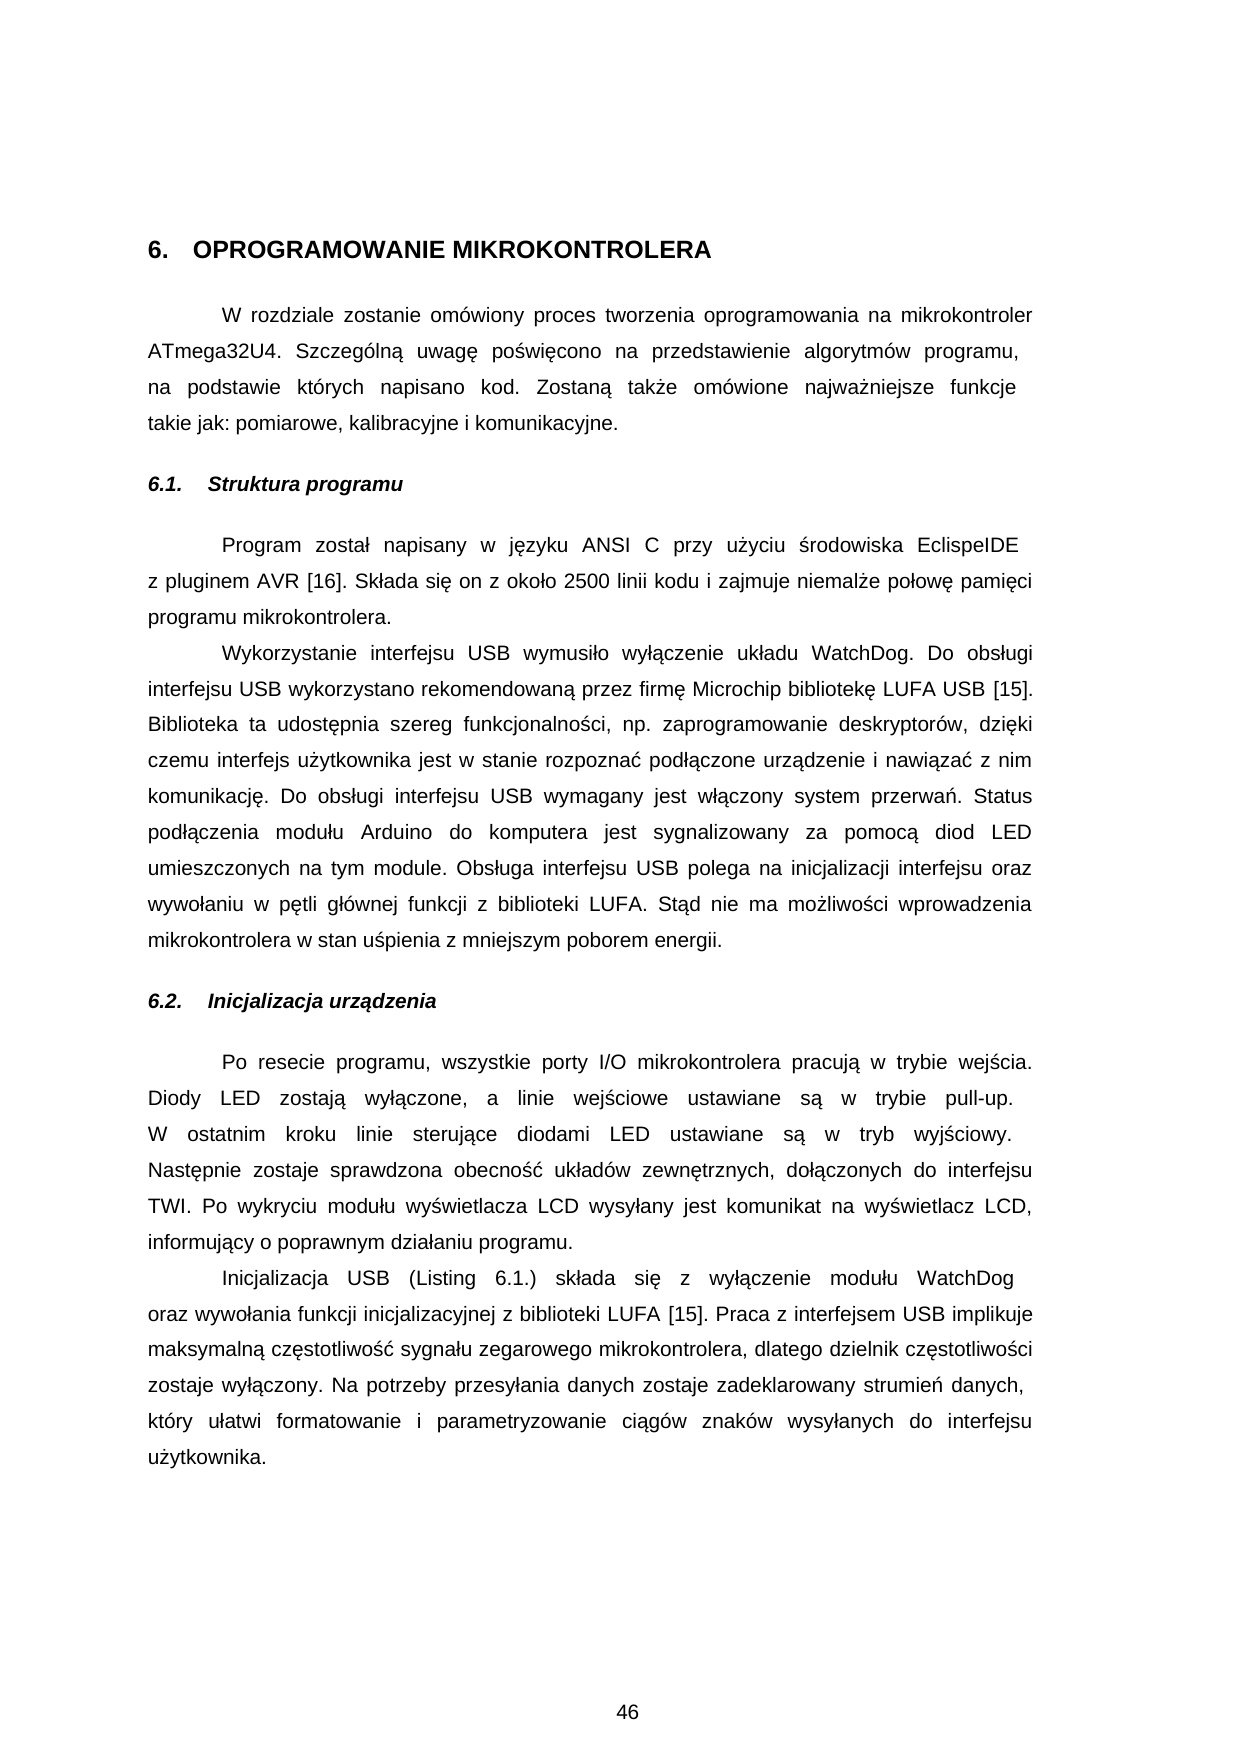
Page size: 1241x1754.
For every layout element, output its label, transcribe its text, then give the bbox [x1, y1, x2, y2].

subtitle Oprogramowanie mikrokontrolera [148, 235, 1033, 263]
subtitle Struktura programu [148, 472, 1033, 496]
text Program został napisany w języku ANSI C przy użyciu środowiska EclispeIDE z pluginem AVR [16]. Składa się on z około 2500 linii kodu i zajmuje niemalże połowę pamięci programu mikrokontrolera. [148, 533, 1033, 628]
text W rozdziale zostanie omówiony proces tworzenia oprogramowania na mikrokontroler ATmega32U4. Szczególną uwagę poświęcono na przedstawienie algorytmów programu, na podstawie których napisano kod. Zostaną także omówione najważniejsze funkcje takie jak: pomiarowe, kalibracyjne i komunikacyjne. [148, 303, 1033, 435]
text Inicjalizacja USB (listing 6.1.) składa się z wyłączenie modułu WatchDog oraz wywołania funkcji inicjalizacyjnej z biblioteki LUFA [15]. Praca z interfejsem USB implikuje maksymalną częstotliwość sygnału zegarowego mikrokontrolera, dlatego dzielnik częstotliwości zostaje wyłączony. Na potrzeby przesyłania danych zostaje zadeklarowany strumień danych, który ułatwi formatowanie i parametryzowanie ciągów znaków wysyłanych do interfejsu użytkownika. [148, 1265, 1033, 1469]
text Wykorzystanie interfejsu USB wymusiło wyłączenie układu WatchDog. Do obsługi interfejsu USB wykorzystano rekomendowaną przez firmę Microchip bibliotekę LUFA USB [15]. Biblioteka ta udostępnia szereg funkcjonalności, np. zaprogramowanie deskryptorów, dzięki czemu interfejs użytkownika jest w stanie rozpoznać podłączone urządzenie i nawiązać z nim komunikację. Do obsługi interfejsu USB wymagany jest włączony system przerwań. Status podłączenia modułu Arduino do komputera jest sygnalizowany za pomocą diod LED umieszczonych na tym module. Obsługa interfejsu USB polega na inicjalizacji interfejsu oraz wywołaniu w pętli głównej funkcji z biblioteki LUFA. Stąd nie ma możliwości wprowadzenia mikrokontrolera w stan uśpienia z mniejszym poborem energii. [148, 640, 1033, 952]
subtitle Inicjalizacja urządzenia [148, 989, 1033, 1013]
text Po resecie programu, wszystkie porty I/O mikrokontrolera pracują w trybie wejścia. Diody LED zostają wyłączone, a linie wejściowe ustawiane są w trybie pull-up. W ostatnim kroku linie sterujące diodami LED ustawiane są w tryb wyjściowy. Następnie zostaje sprawdzona obecność układów zewnętrznych, dołączonych do interfejsu TWI. Po wykryciu modułu wyświetlacza LCD wysyłany jest komunikat na wyświetlacz LCD, informujący o poprawnym działaniu programu. [148, 1050, 1033, 1253]
